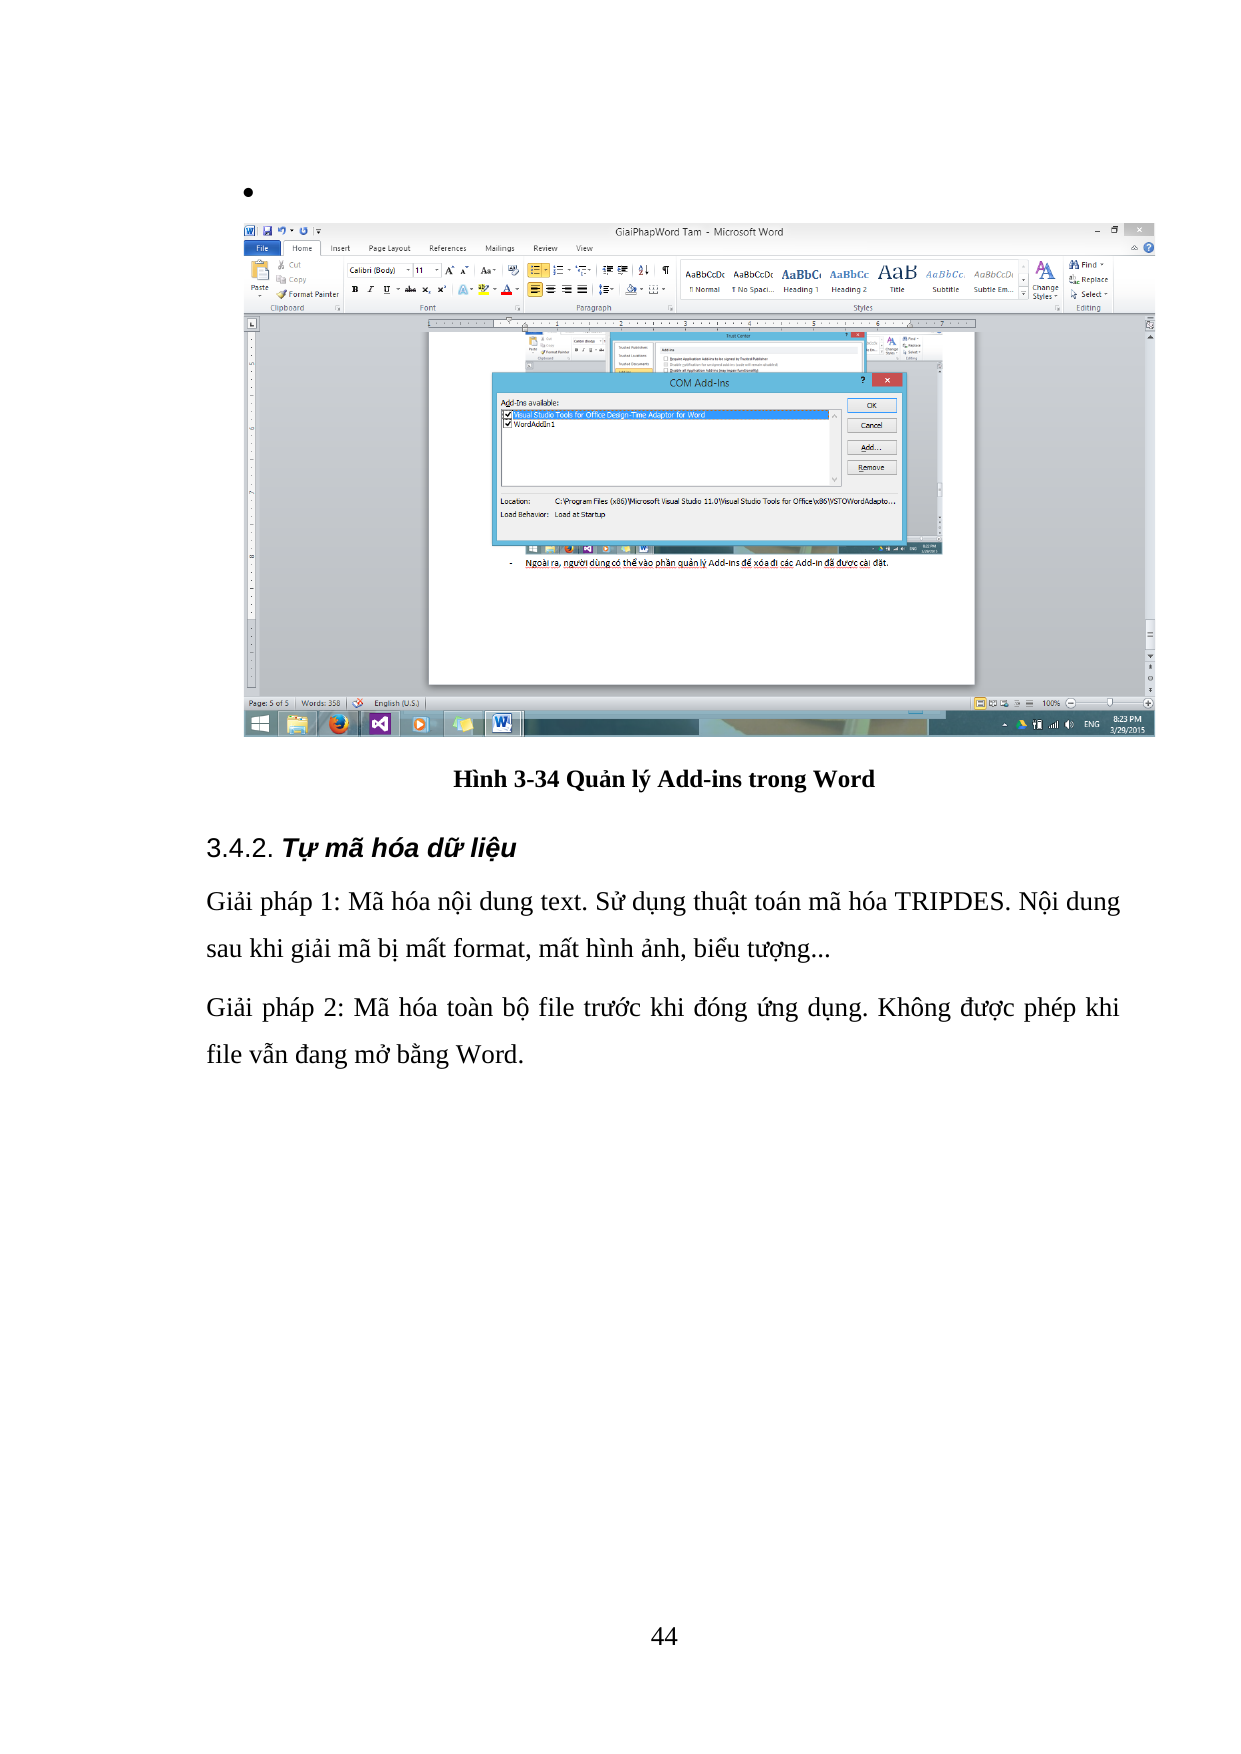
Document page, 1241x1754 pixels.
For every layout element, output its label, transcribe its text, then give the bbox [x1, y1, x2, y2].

picture [243, 223, 1155, 737]
text Giải pháp 1: Mã hóa nội dung text. Sử dụng thuật toán mã hóa TRIPDES. Nội dung sau khi giải mã bị mất format, mất hình ảnh, biểu tượng... [206, 886, 1122, 963]
text Hình - Quản lý Add-ins trong Word [206, 764, 1122, 793]
text Giải pháp 2: Mã hóa toàn bộ file trước khi đóng ứng dụng. Không được phép khi file vẫn đang mở bằng Word. [206, 991, 1122, 1069]
subtitle Tự mã hóa dữ liệu [206, 832, 1122, 864]
